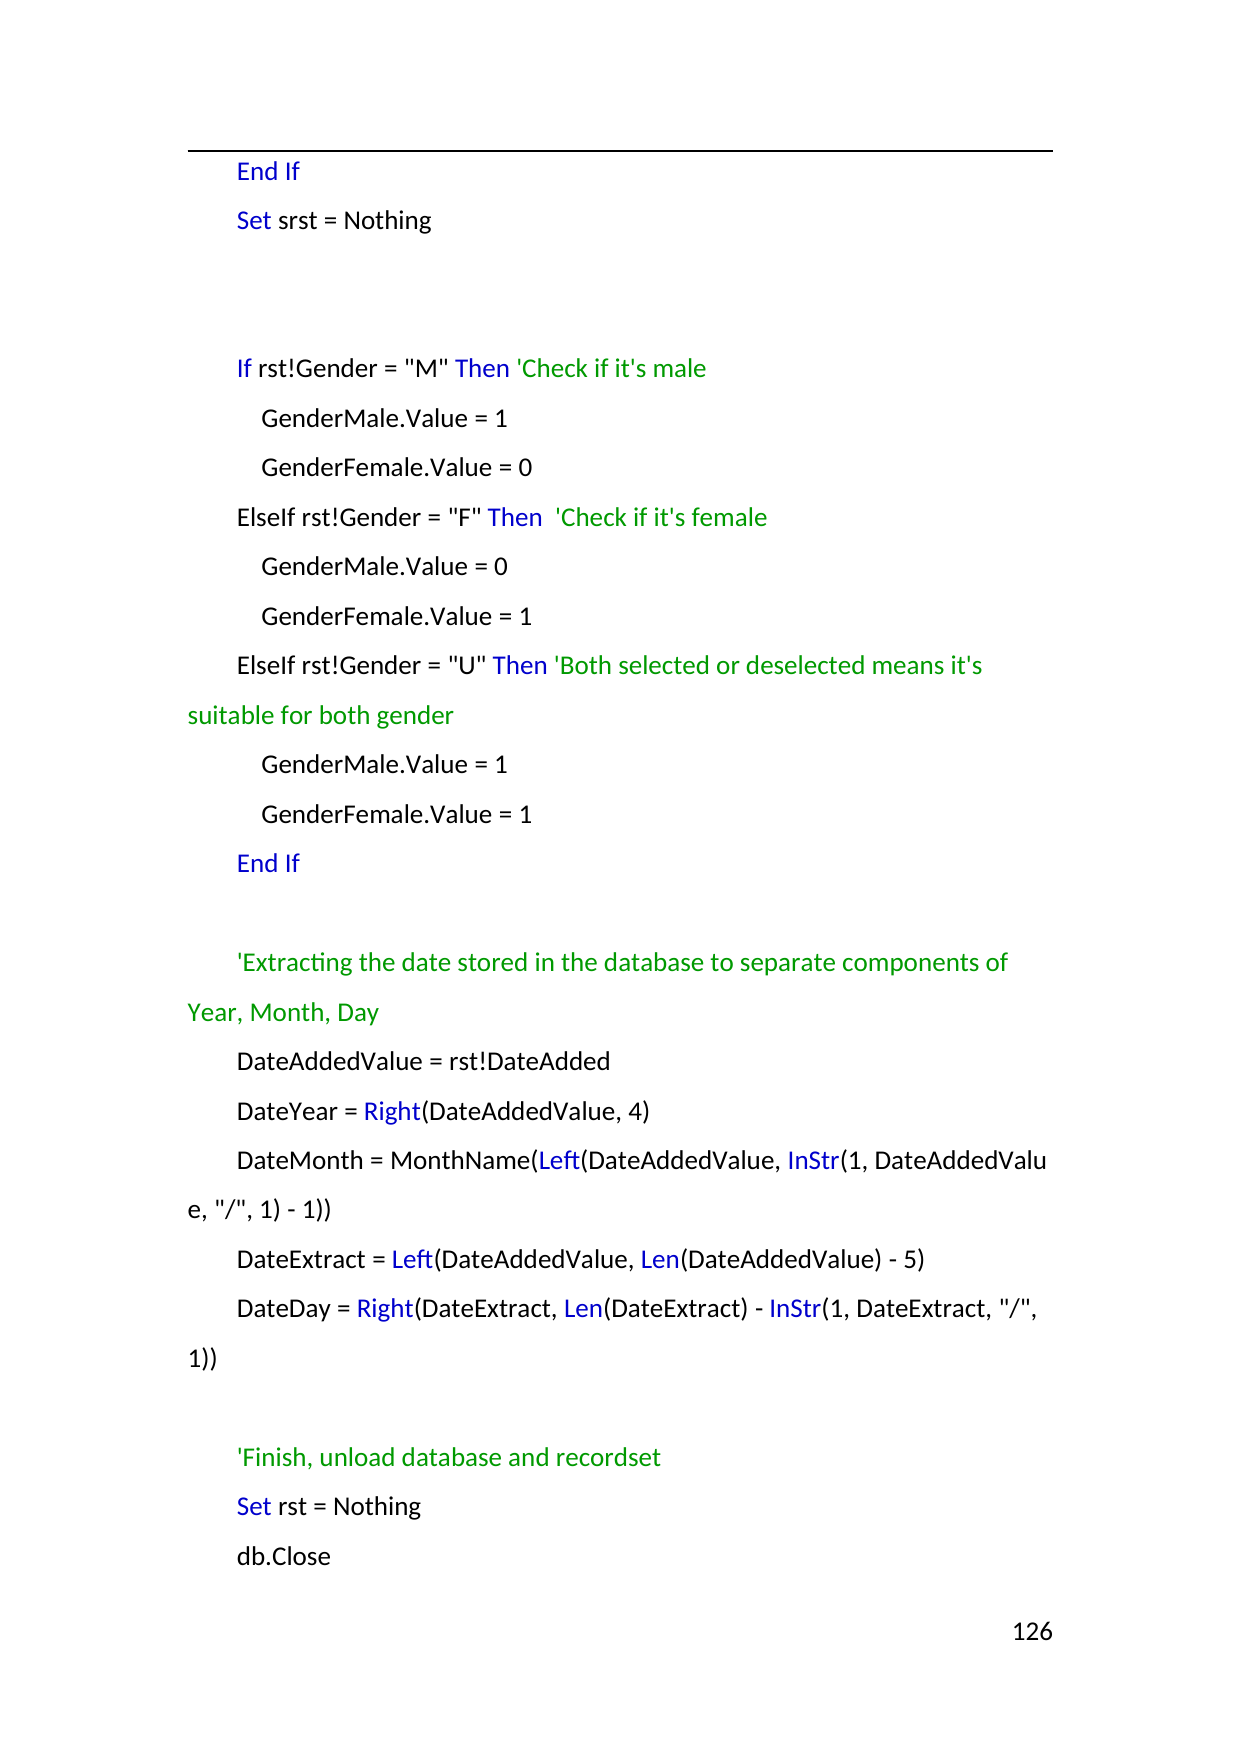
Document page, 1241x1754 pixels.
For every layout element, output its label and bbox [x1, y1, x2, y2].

text [187, 151, 1053, 1574]
